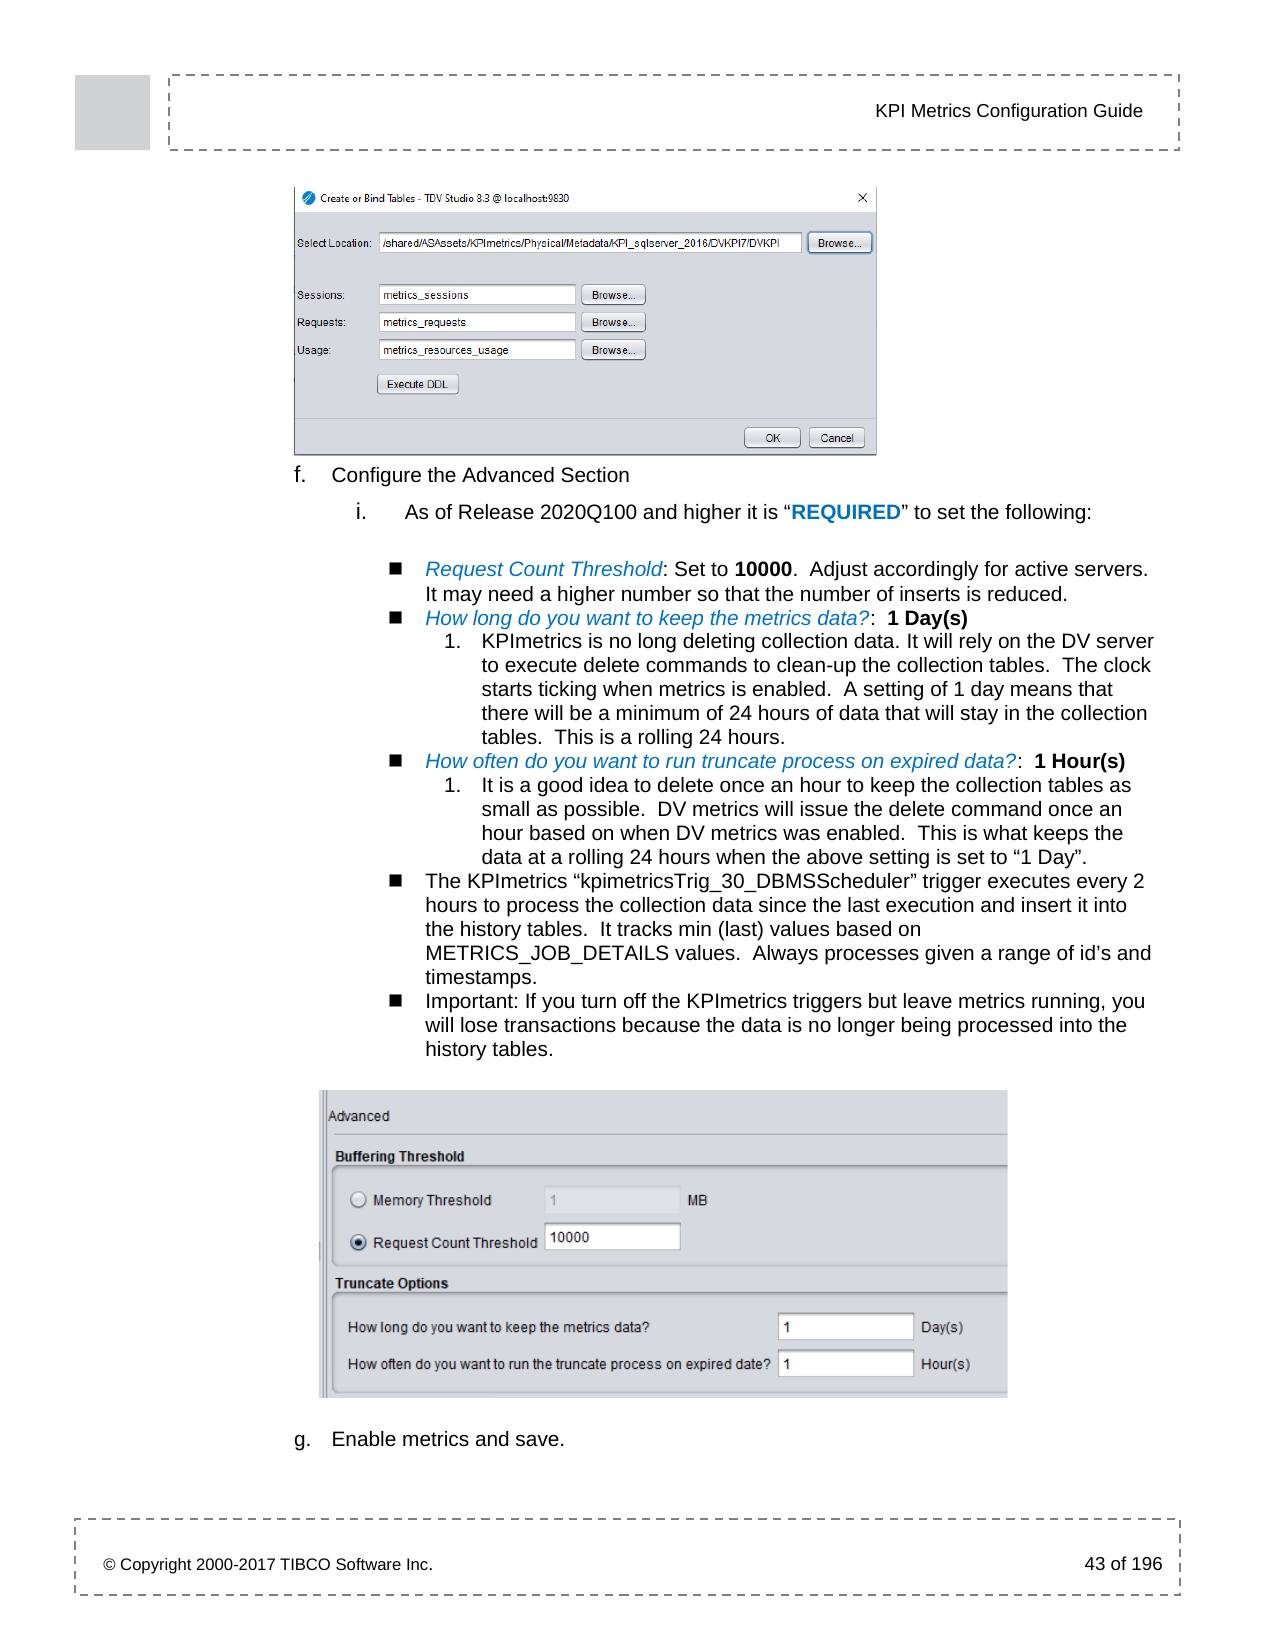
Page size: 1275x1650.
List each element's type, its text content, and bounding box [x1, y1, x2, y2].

list Enable metrics and save. [294, 1427, 1162, 1451]
list KPImetrics is no long deleting collection data. It will rely on the DV server to execute delete commands to clean-up the collection tables. The clock starts ticking when metrics is enabled. A setting of 1 day means that there will be a minimum of 24 hours of data that will stay in the collection tables. This is a rolling 24 hours. [444, 629, 1162, 749]
picture [293, 187, 877, 456]
picture [318, 1090, 1008, 1398]
list The KPImetrics “kpimetricsTrig_30_DBMSScheduler” trigger executes every 2 hours to process the collection data since the last execution and insert it into the history tables. It tracks min (last) values based on METRICS_JOB_DETAILS values. Always processes given a range of id’s and timestamps. [388, 869, 1162, 989]
list Request Count Threshold: Set to 10000. Adjust accordingly for active servers. It may need a higher number so that the number of inserts is reduced. [388, 557, 1162, 605]
list How long do you want to keep the metrics data?: 1 Day(s) [388, 605, 1162, 629]
list How often do you want to run truncate process on expired data?: 1 Hour(s) [388, 749, 1162, 773]
list As of Release 2020Q100 and higher it is “REQUIRED” to set the following: [367, 498, 1161, 524]
list It is a good idea to delete once an hour to keep the collection tables as small as possible. DV metrics will issue the delete command once an hour based on when DV metrics was enabled. This is what keeps the data at a rolling 24 hours when the above setting is set to “1 Day”. [444, 773, 1162, 869]
list Configure the Advanced Section [294, 461, 1161, 488]
list Important: If you turn off the KPImetrics triggers but leave metrics running, you will lose transactions because the data is no longer being processed into the history tables. [388, 989, 1162, 1061]
